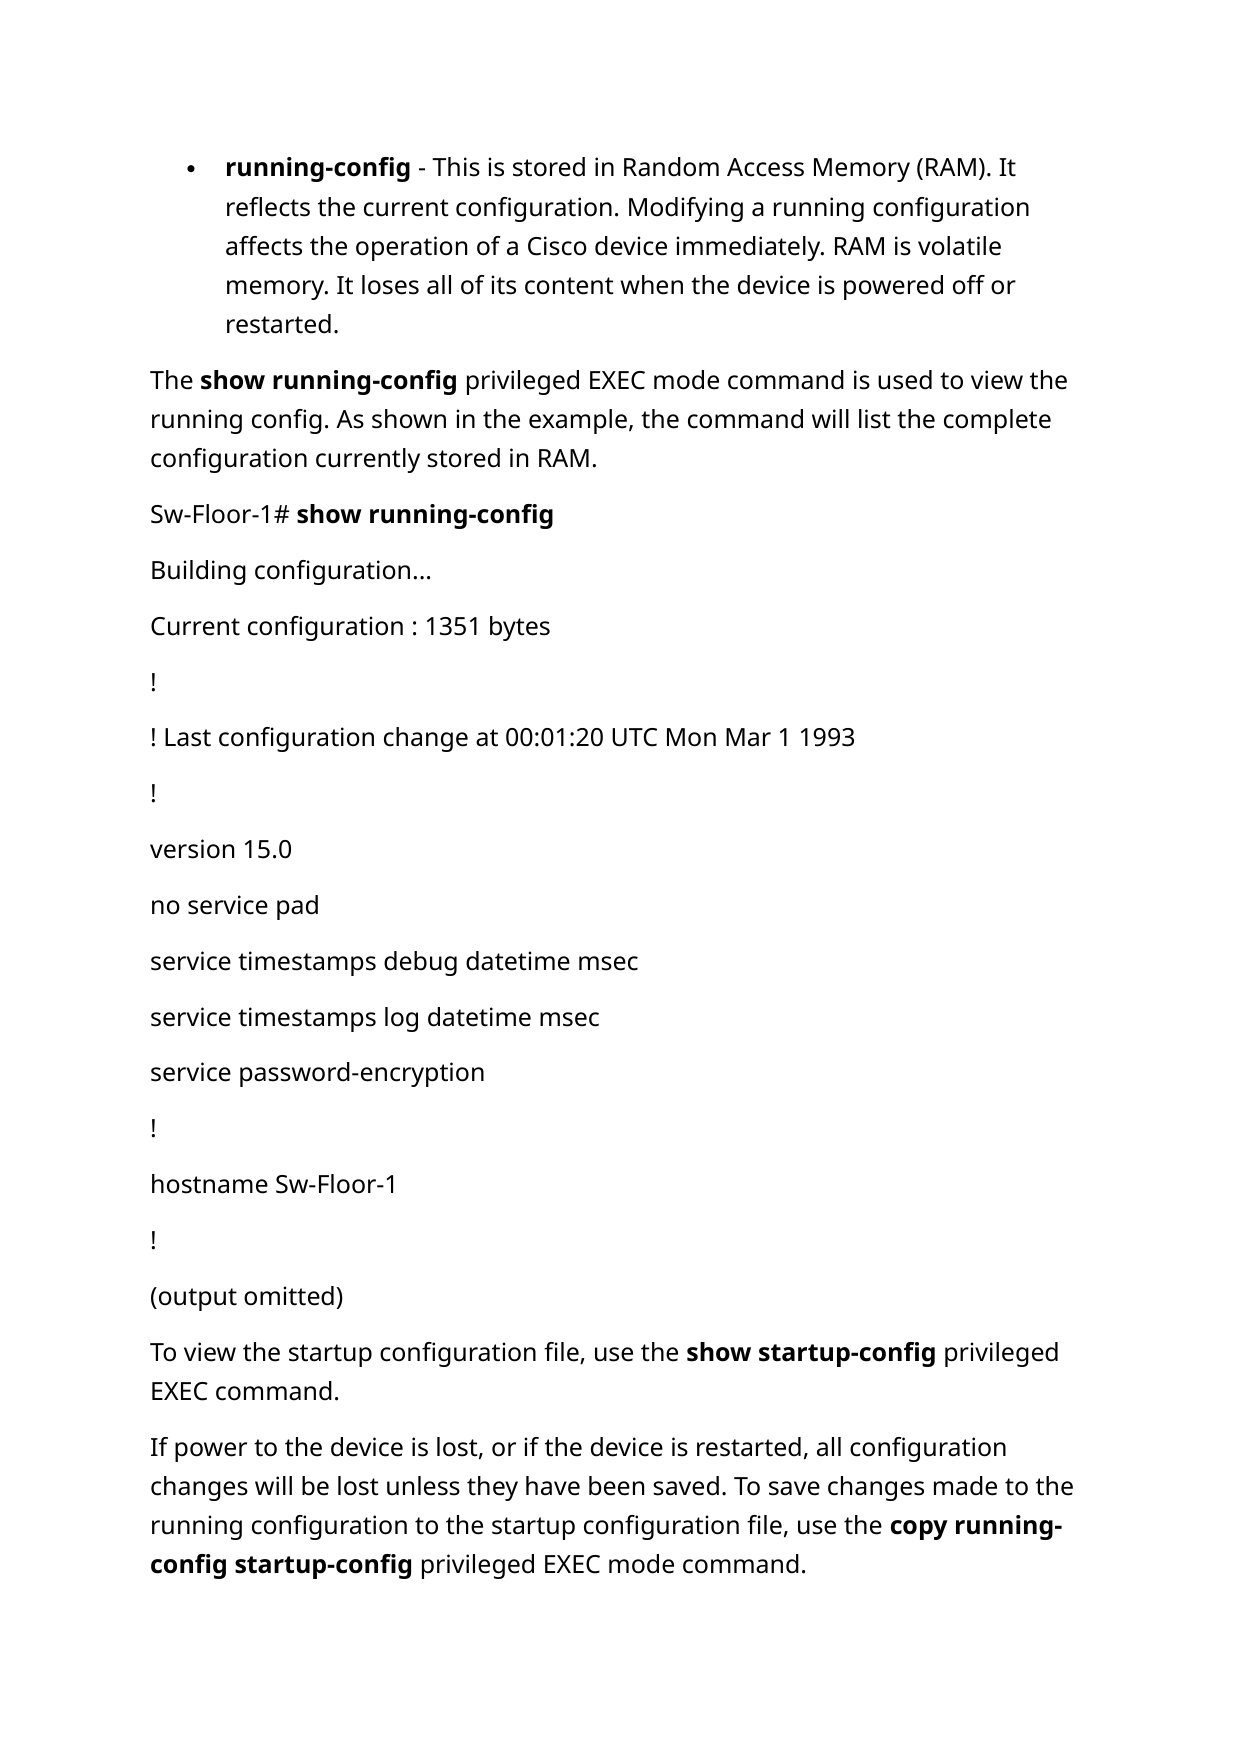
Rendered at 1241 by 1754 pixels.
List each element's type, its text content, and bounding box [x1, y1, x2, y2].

text To view the startup configuration file, use the show startup-config privileged EXEC command. [150, 1334, 1090, 1407]
text service timestamps log datetime msec [150, 999, 1090, 1033]
text ! [150, 1111, 1090, 1145]
list running-config - This is stored in Random Access Memory (RAM). It reflects the current configuration. Modifying a running configuration affects the operation of a Cisco device immediately. RAM is volatile memory. It loses all of its content when the device is powered off or restarted. [187, 150, 1090, 341]
text version 15.0 [150, 832, 1090, 866]
text service timestamps debug datetime msec [150, 943, 1090, 977]
text If power to the device is lost, or if the device is restarted, all configuration changes will be lost unless they have been saved. To save changes made to the running configuration to the startup configuration file, use the copy running-config startup-config privileged EXEC mode command. [150, 1429, 1090, 1581]
text ! [150, 776, 1090, 810]
text The show running-config privileged EXEC mode command is used to view the running config. As shown in the example, the command will list the complete configuration currently stored in RAM. [150, 362, 1090, 475]
text no service pad [150, 887, 1090, 922]
text service password-encryption [150, 1055, 1090, 1089]
text ! [150, 664, 1090, 698]
text Building configuration... [150, 552, 1090, 587]
text Sw-Floor-1# show running-config [150, 497, 1090, 531]
text hostname Sw-Floor-1 [150, 1167, 1090, 1201]
text ! [150, 1222, 1090, 1257]
text ! Last configuration change at 00:01:20 UTC Mon Mar 1 1993 [150, 720, 1090, 754]
text (output omitted) [150, 1278, 1090, 1312]
text Current configuration : 1351 bytes [150, 608, 1090, 642]
